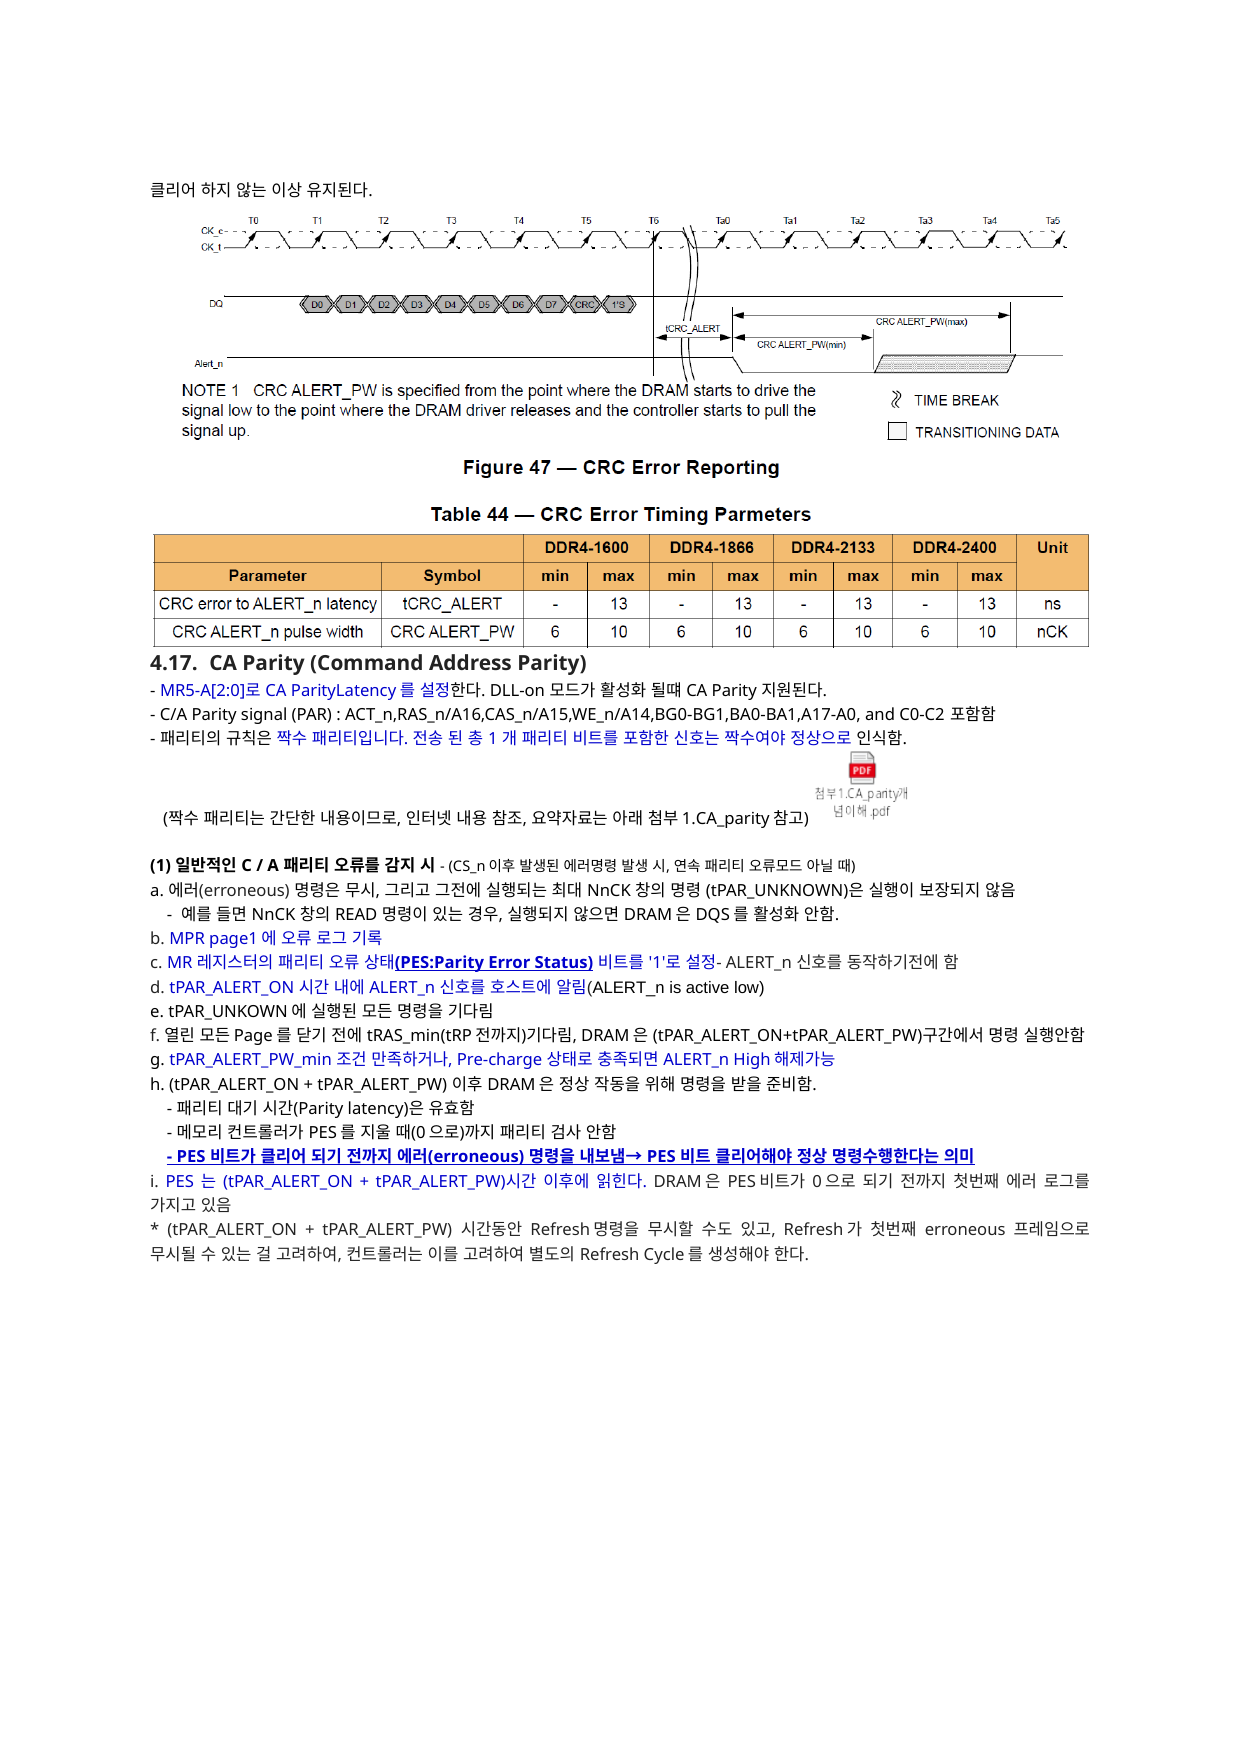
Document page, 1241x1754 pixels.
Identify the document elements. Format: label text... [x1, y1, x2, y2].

text i. PES 는 (tPAR_ALERT_ON + tPAR_ALERT_PW)시간 이후에 읽힌다. DRAM은 PES비트가 0으로 되기 전까지 첫번째 에러 로그를 가지고 있음 [150, 1168, 1090, 1216]
text * (tPAR_ALERT_ON + tPAR_ALERT_PW) 시간동안 Refresh명령을 무시할 수도 있고, Refresh가 첫번째 erroneous 프레임으로 무시될 수 있는 걸 고려하여, 컨트롤러는 이를 고려하여 별도의 Refresh Cycle를 생성해야 한다. [150, 1216, 1090, 1265]
text - C/A Parity signal (PAR) : ACT_n,RAS_n/A16,CAS_n/A15,WE_n/A14,BG0-BG1,BA0-BA1,A17-A0, and C0-C2 포함함 [150, 701, 1090, 725]
text d. tPAR_ALERT_ON 시간 내에 ALERT_n 신호를 호스트에 알림(ALERT_n is active low) [150, 974, 1090, 998]
text c. MR 레지스터의 패리티 오류 상태(PES:Parity Error Status) 비트를 '1'로 설정- ALERT_n 신호를 동작하기전에 함 [150, 949, 1090, 974]
text - PES 비트가 클리어 되기 전까지 에러(erroneous) 명령을 내보냄→ PES 비트 클리어해야 정상 명령수행한다는 의미 [150, 1143, 1090, 1168]
text - 메모리 컨트롤러가 PES를 지울 때(0으로)까지 패리티 검사 안함 [150, 1119, 1090, 1143]
text (짝수 패리티는 간단한 내용이므로, 인터넷 내용 참조, 요약자료는 아래 첨부1.CA_parity참고) [150, 750, 1090, 829]
text g. tPAR_ALERT_PW_min 조건 만족하거나, Pre-charge 상태로 충족되면 ALERT_n High해제가능 [150, 1046, 1090, 1071]
text a. 에러(erroneous) 명령은 무시, 그리고 그전에 실행되는 최대 NnCK 창의 명령 (tPAR_UNKNOWN)은 실행이 보장되지 않음 [150, 877, 1090, 901]
picture [150, 201, 1091, 649]
text e. tPAR_UNKOWN에 실행된 모든 명령을 기다림 [150, 998, 1090, 1022]
text - 패리티 대기 시간(Parity latency)은 유효함 [150, 1095, 1090, 1119]
text - 예를 들면 NnCK 창의 READ 명령이 있는 경우, 실행되지 않으면 DRAM은 DQS를 활성화 안함. [150, 901, 1090, 925]
text - 패리티의 규칙은 짝수 패리티입니다. 전송 된 총 1 개 패리티 비트를 포함한 신호는 짝수여야 정상으로 인식함. [150, 725, 1090, 750]
text b. MPR page1에 오류 로그 기록 [150, 925, 1090, 949]
text h. (tPAR_ALERT_ON + tPAR_ALERT_PW) 이후 DRAM은 정상 작동을 위해 명령을 받을 준비함. [150, 1071, 1090, 1095]
subtitle CA Parity (Command Address Parity) [150, 649, 1090, 677]
text f. 열린 모든Page를 닫기 전에 tRAS_min(tRP전까지)기다림, DRAM은 (tPAR_ALERT_ON+tPAR_ALERT_PW)구간에서 명령 실행안함 [150, 1022, 1090, 1046]
text (1) 일반적인 C / A 패리티 오류를 감지 시 - (CS_n이후 발생된 에러명령 발생 시, 연속 패리티 오류모드 아닐 때) [150, 852, 1090, 877]
text 클리어 하지 않는 이상 유지된다. [150, 177, 1090, 201]
text - MR5-A[2:0]로 CA ParityLatency를 설정한다. DLL-on 모드가 활성화 될떄 CA Parity 지원된다. [150, 677, 1090, 701]
